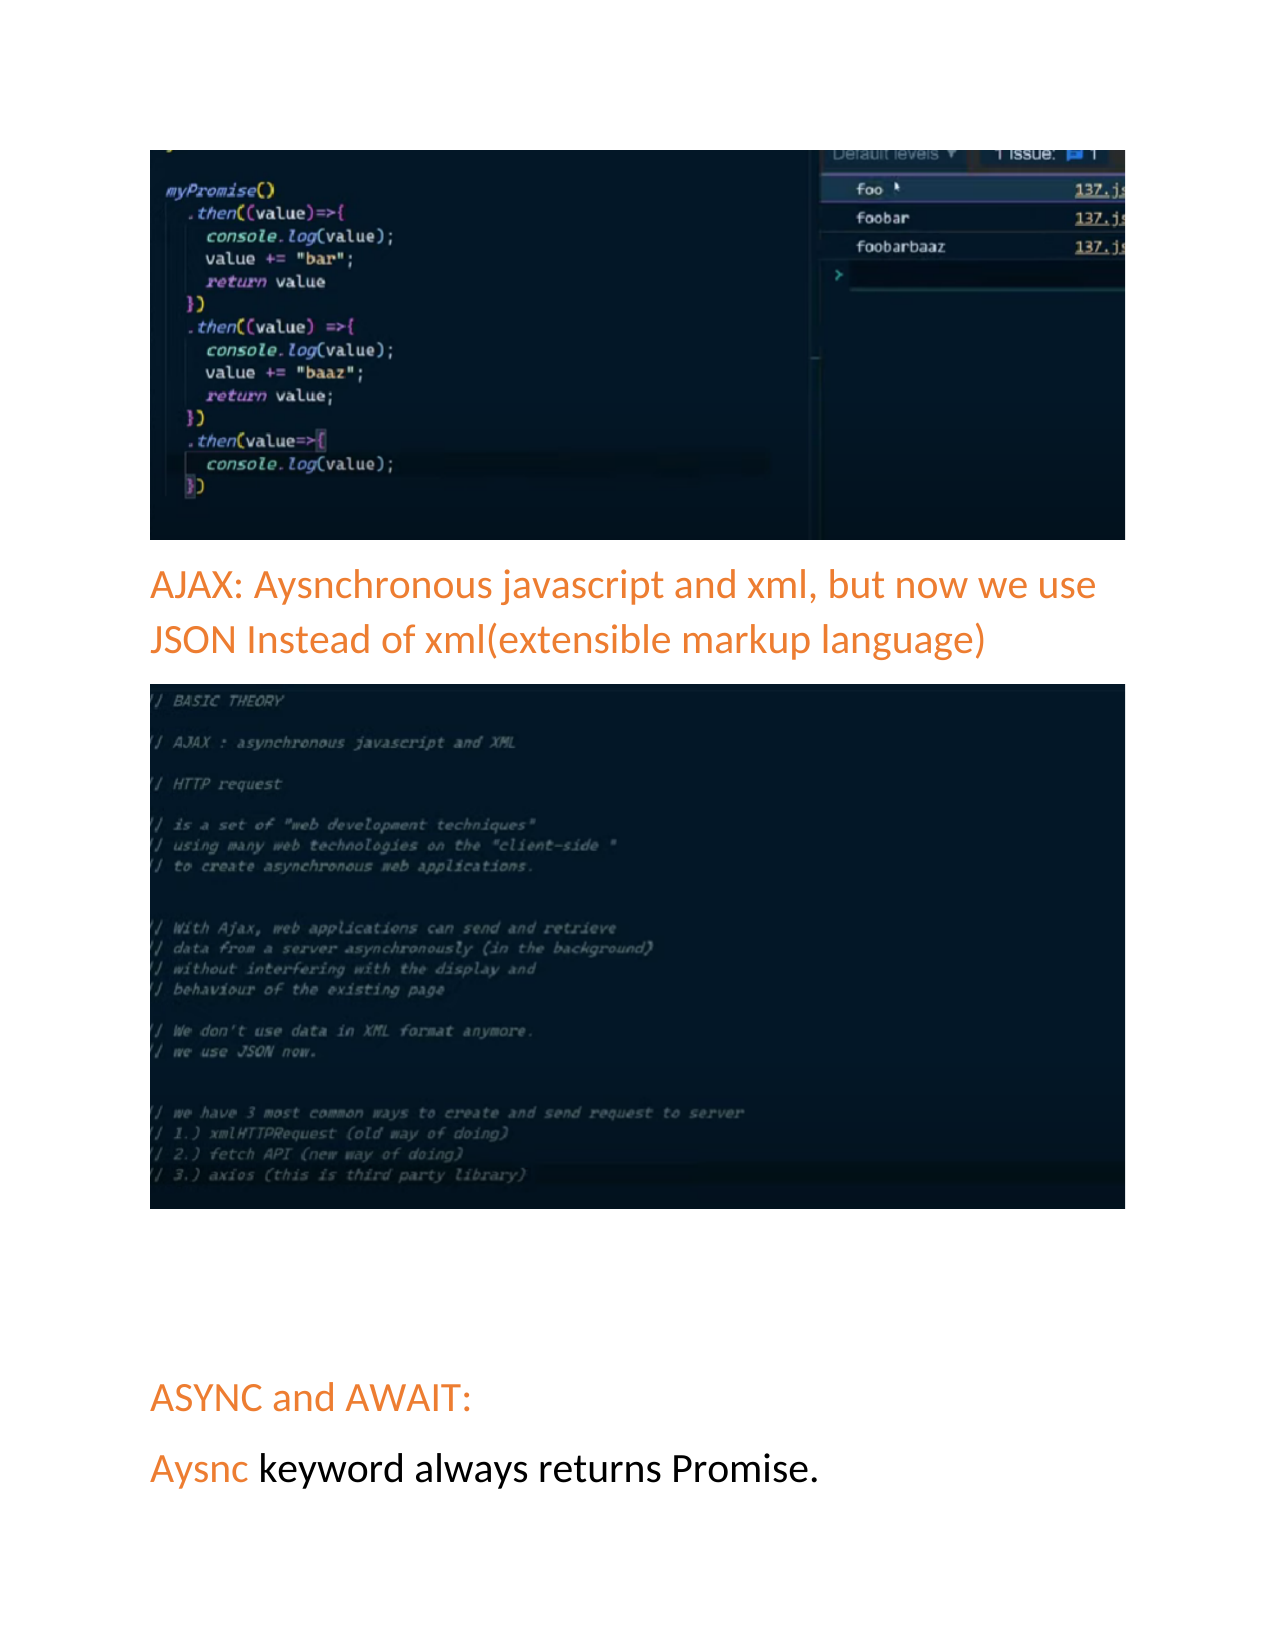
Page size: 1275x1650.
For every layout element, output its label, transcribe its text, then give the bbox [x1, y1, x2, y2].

text AJAX: Aysnchronous javascript and xml, but now we use JSON Instead of xml(extensible markup language) [150, 558, 1125, 664]
picture [150, 684, 1125, 1209]
picture [150, 150, 1125, 540]
text Aysnc keyword always returns Promise. [150, 1442, 1125, 1493]
text ASYNC and AWAIT: [150, 1371, 1125, 1422]
